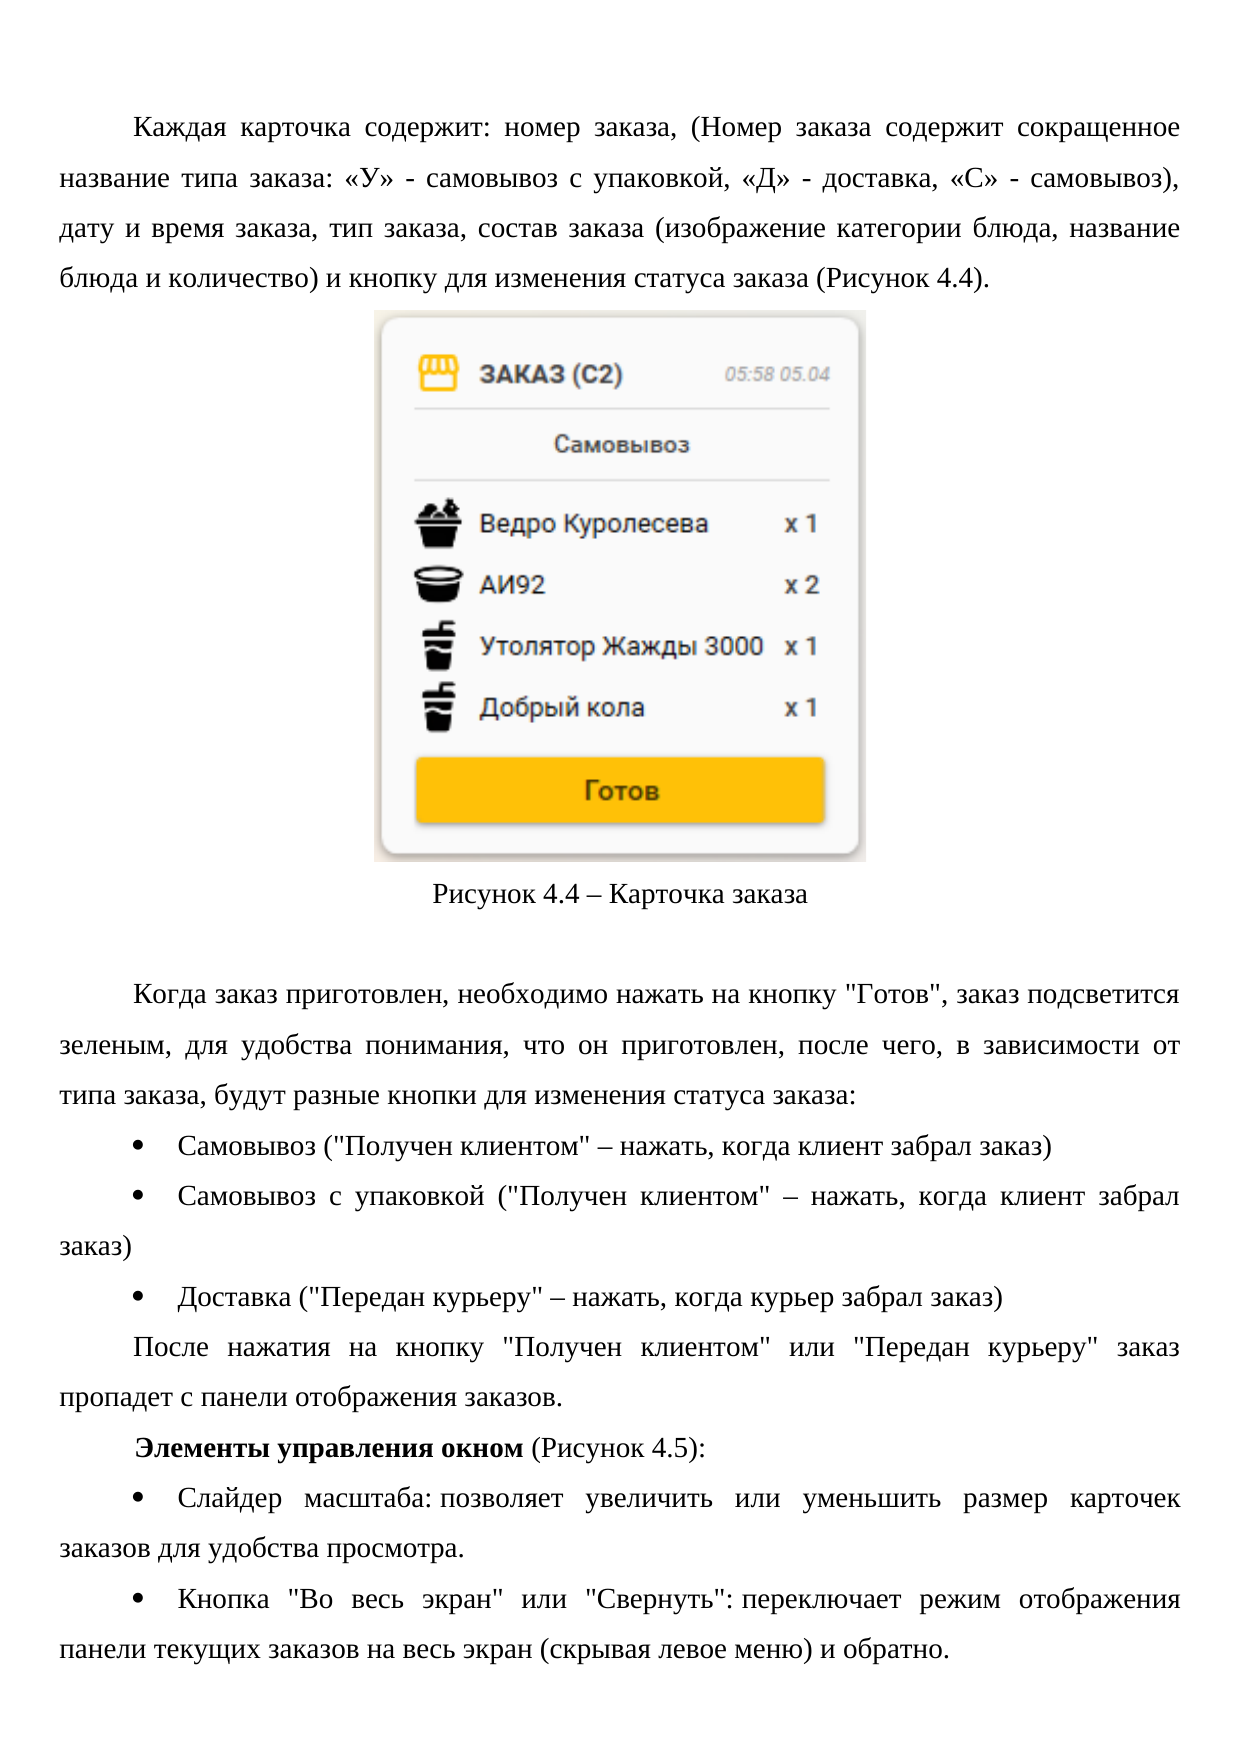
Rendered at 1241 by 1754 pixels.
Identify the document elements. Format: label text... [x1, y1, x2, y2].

list Доставка ("Передан курьеру" – нажать, когда курьер забрал заказ) [59, 1279, 1181, 1312]
list Самовывоз ("Получен клиентом" – нажать, когда клиент забрал заказ) [59, 1128, 1181, 1161]
text Каждая карточка содержит: номер заказа, (Номер заказа содержит сокращенное название типа заказа: «У» - самовывоз с упаковкой, «Д» - доставка, «С» - самовывоз), дату и время заказа, тип заказа, состав заказа (изображение категории блюда, название блюда и количество) и кнопку для изменения статуса заказа (Рисунок 4.4). [59, 109, 1181, 294]
list Кнопка "Во весь экран" или "Свернуть": переключает режим отображения панели текущих заказов на весь экран (скрывая левое меню) и обратно. [59, 1581, 1181, 1665]
text Когда заказ приготовлен, необходимо нажать на кнопку "Готов", заказ подсветится зеленым, для удобства понимания, что он приготовлен, после чего, в зависимости от типа заказа, будут разные кнопки для изменения статуса заказа: [59, 977, 1181, 1111]
list Слайдер масштаба: позволяет увеличить или уменьшить размер карточек заказов для удобства просмотра. [59, 1480, 1181, 1564]
text Элементы управления окном (Рисунок 4.5): [134, 1430, 1181, 1463]
picture [374, 310, 867, 862]
text После нажатия на кнопку "Получен клиентом" или "Передан курьеру" заказ пропадет с панели отображения заказов. [59, 1329, 1181, 1413]
list Самовывоз с упаковкой ("Получен клиентом" – нажать, когда клиент забрал заказ) [59, 1178, 1181, 1262]
text Рисунок 4.4 – Карточка заказа [59, 876, 1181, 909]
